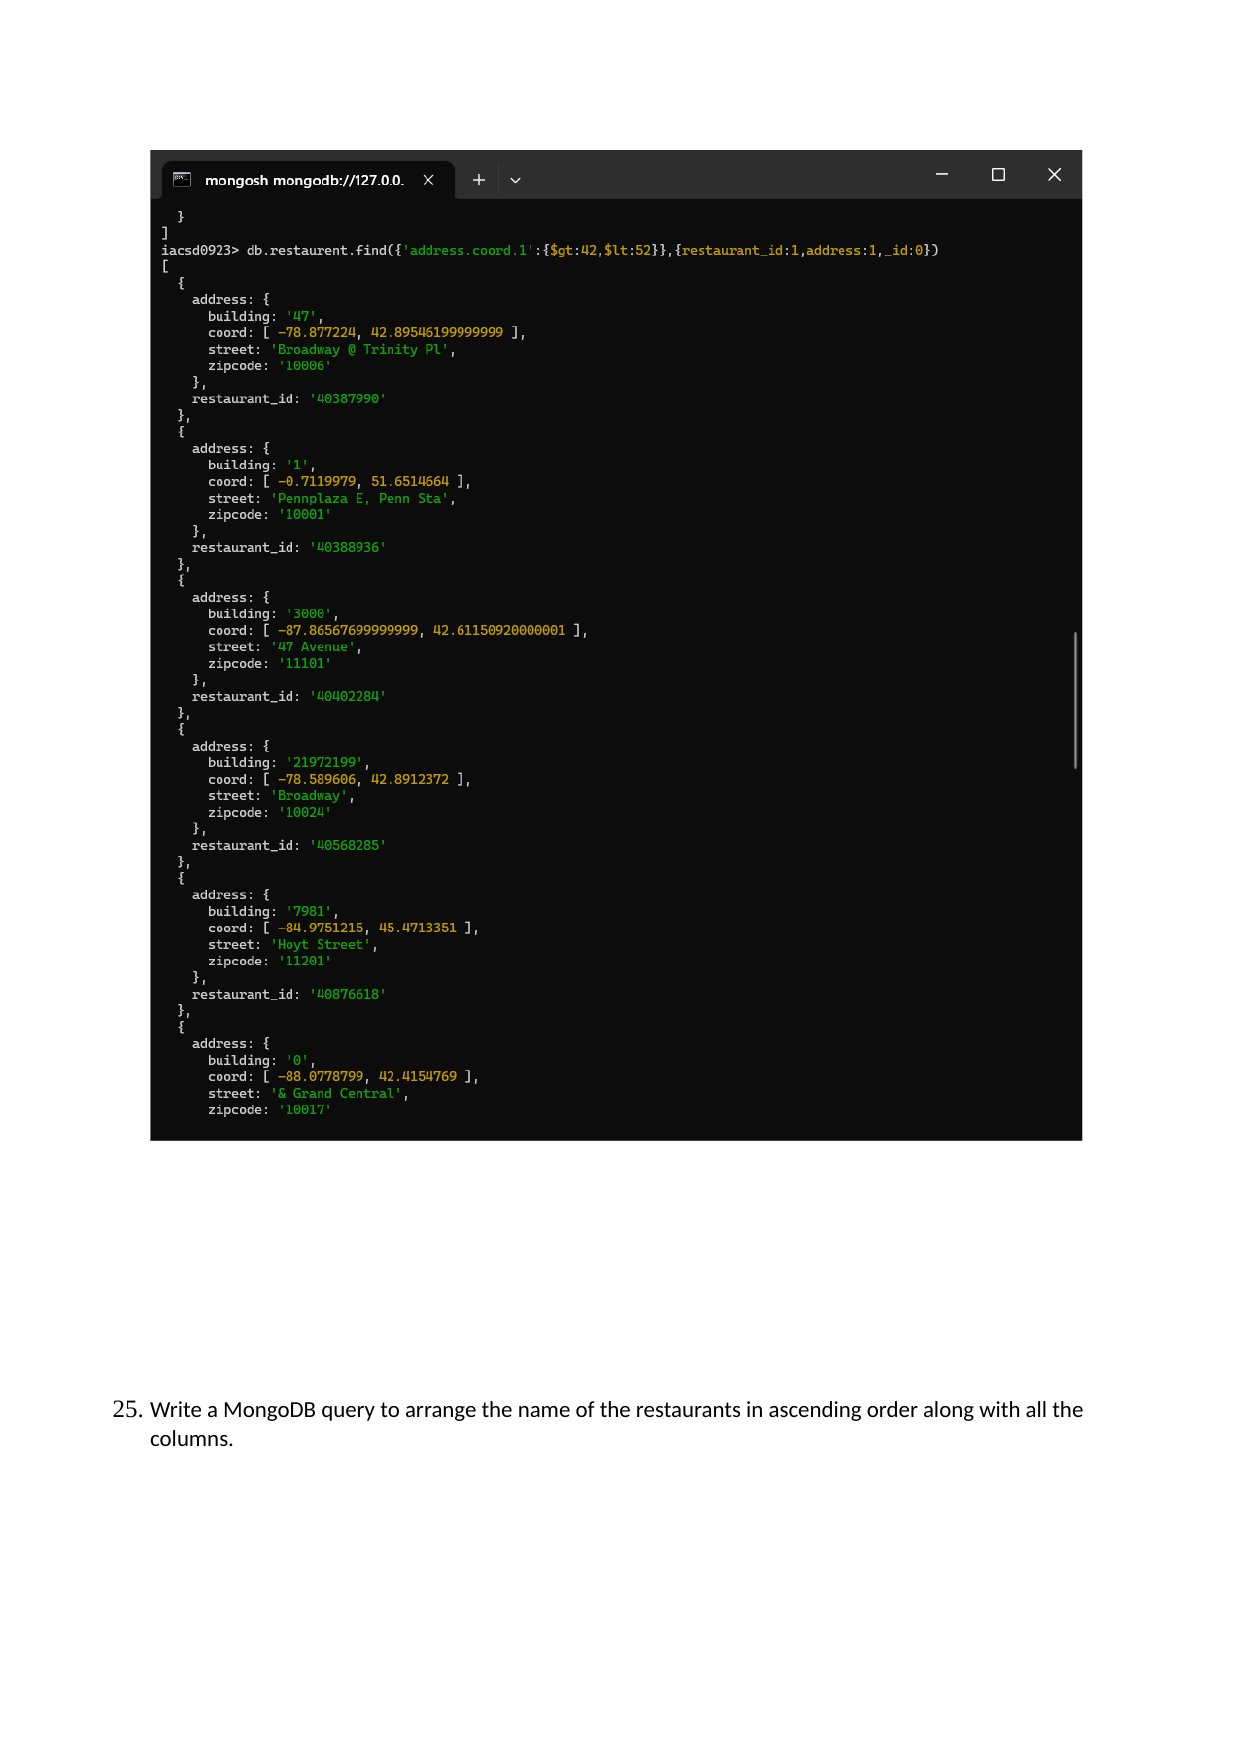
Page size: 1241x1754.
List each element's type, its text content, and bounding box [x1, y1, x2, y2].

list Write a MongoDB query to arrange the name of the restaurants in ascending order along with all the columns. [112, 1394, 1090, 1452]
picture [150, 150, 1083, 1141]
